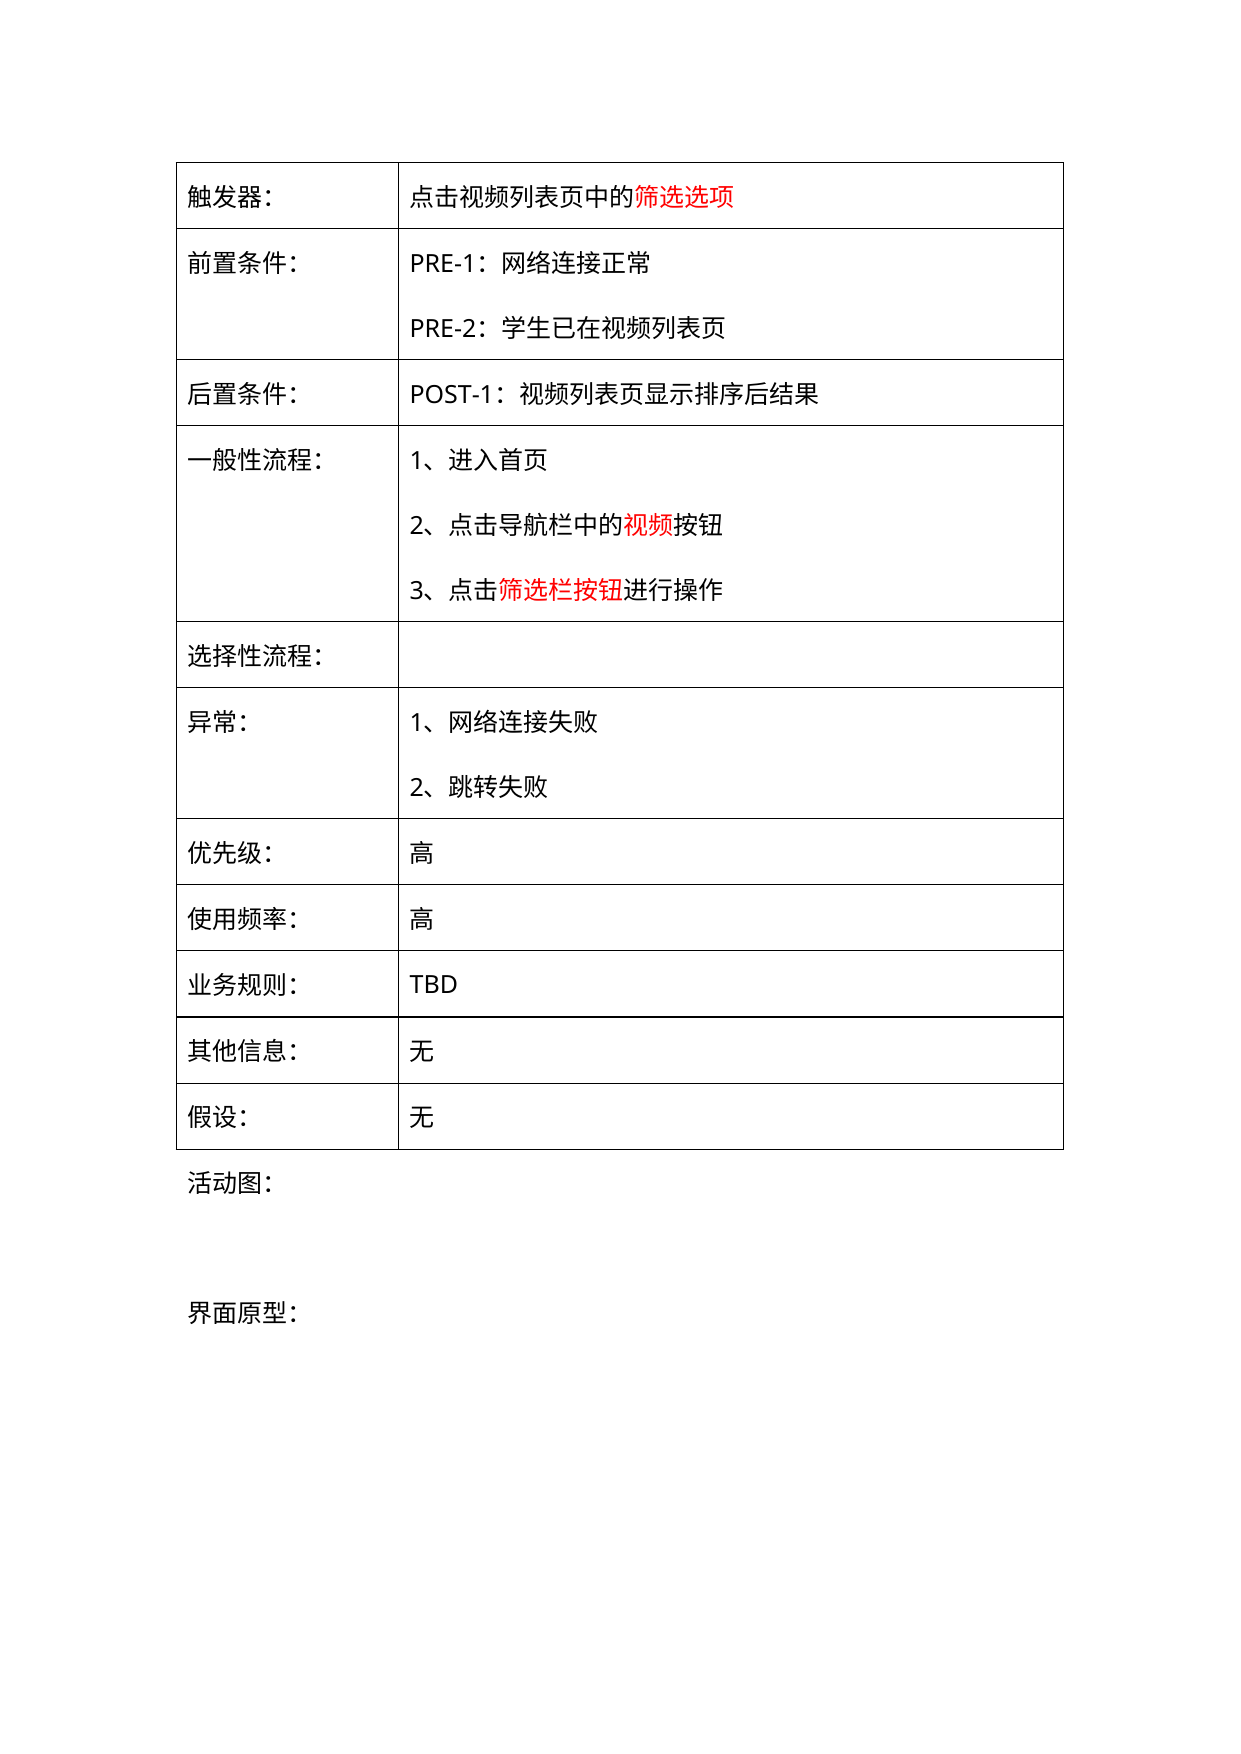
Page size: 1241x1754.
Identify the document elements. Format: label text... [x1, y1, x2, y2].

table_cell 高 [399, 885, 1063, 950]
table_cell PRE-1：网络连接正常 PRE-2：学生已在视频列表页 [399, 229, 1063, 359]
table_cell 无 [399, 1018, 1063, 1082]
table_cell TBD [399, 951, 1063, 1016]
table_cell 触发器： [177, 163, 398, 228]
table_cell 优先级： [177, 819, 398, 884]
text 活动图： [187, 1150, 1053, 1214]
table_cell 选择性流程： [177, 622, 398, 687]
table_cell 点击视频列表页中的筛选选项 [399, 163, 1063, 228]
table_cell [399, 622, 1063, 687]
table_cell 1、进入首页 2、点击导航栏中的视频按钮 3、点击筛选栏按钮进行操作 [399, 426, 1063, 621]
table_cell POST-1：视频列表页显示排序后结果 [399, 360, 1063, 425]
table_cell 使用频率： [177, 885, 398, 950]
table_cell 其他信息： [177, 1018, 398, 1082]
table_cell 1、网络连接失败 2、跳转失败 [399, 688, 1063, 818]
text 界面原型： [187, 1279, 1053, 1344]
table_cell 无 [399, 1084, 1063, 1148]
table_cell 假设： [177, 1084, 398, 1148]
table_cell 高 [399, 819, 1063, 884]
table_cell 后置条件： [177, 360, 398, 425]
table_cell 一般性流程： [177, 426, 398, 621]
table_cell 业务规则： [177, 951, 398, 1016]
table_cell 前置条件： [177, 229, 398, 359]
table_cell 异常： [177, 688, 398, 818]
